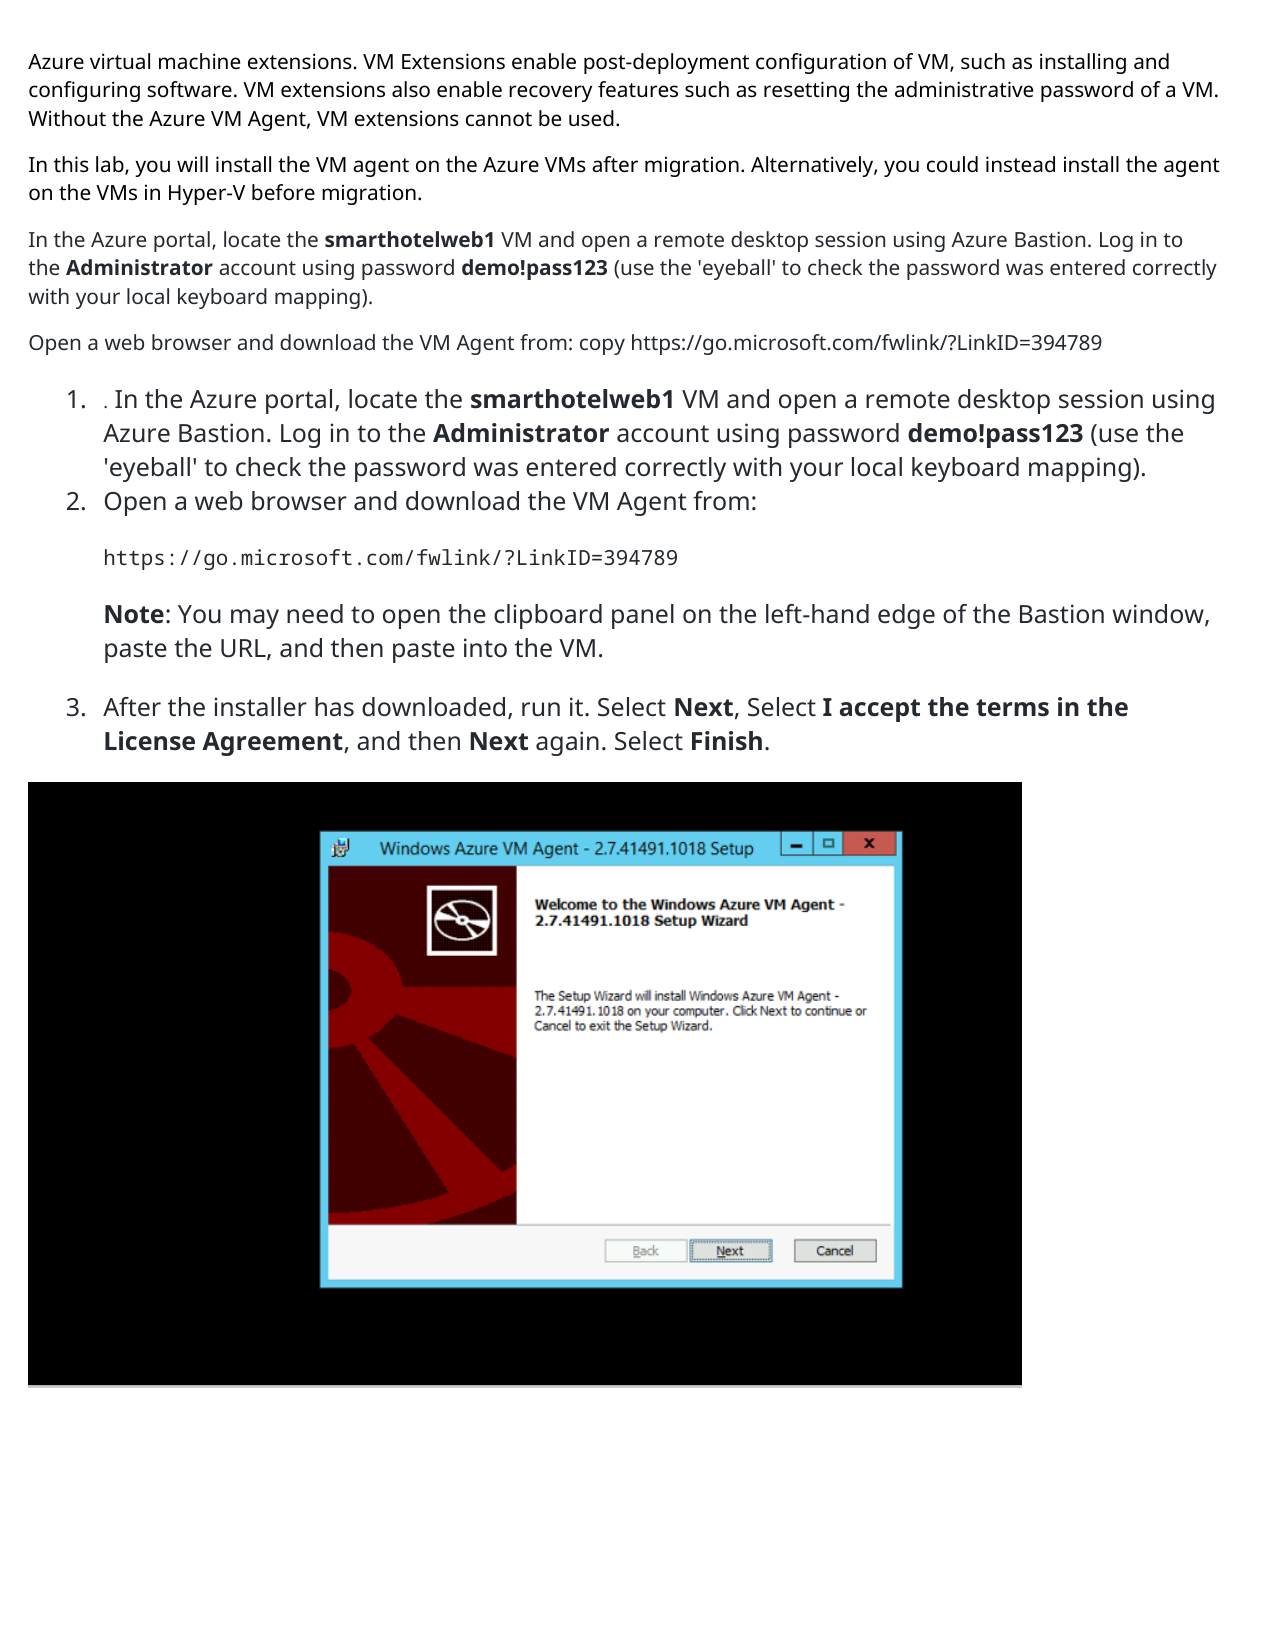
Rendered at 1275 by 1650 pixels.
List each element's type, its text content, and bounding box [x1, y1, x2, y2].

list Open a web browser and download the VM Agent from: [66, 484, 1228, 518]
text In the Azure portal, locate the smarthotelweb1 VM and open a remote desktop session using Azure Bastion. Log in to the Administrator account using password demo!pass123 (use the 'eyeball' to check the password was entered correctly with your local keyboard mapping). [28, 225, 1228, 310]
list After the installer has downloaded, run it. Select Next, Select I accept the terms in the License Agreement, and then Next again. Select Finish. [66, 689, 1228, 757]
text Open a web browser and download the VM Agent from: copy https://go.microsoft.com/fwlink/?LinkID=394789 [28, 328, 1228, 357]
text In this lab, you will install the VM agent on the Azure VMs after migration. Alternatively, you could instead install the agent on the VMs in Hyper-V before migration. [28, 150, 1228, 207]
text https://go.microsoft.com/fwlink/?LinkID=394789 [103, 543, 1228, 571]
list . In the Azure portal, locate the smarthotelweb1 VM and open a remote desktop session using Azure Bastion. Log in to the Administrator account using password demo!pass123 (use the 'eyeball' to check the password was entered correctly with your local keyboard mapping). [66, 382, 1228, 484]
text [28, 47, 1228, 132]
text Note: You may need to open the clipboard panel on the left-hand edge of the Bastion window, paste the URL, and then paste into the VM. [103, 596, 1228, 664]
picture [28, 782, 1022, 1389]
